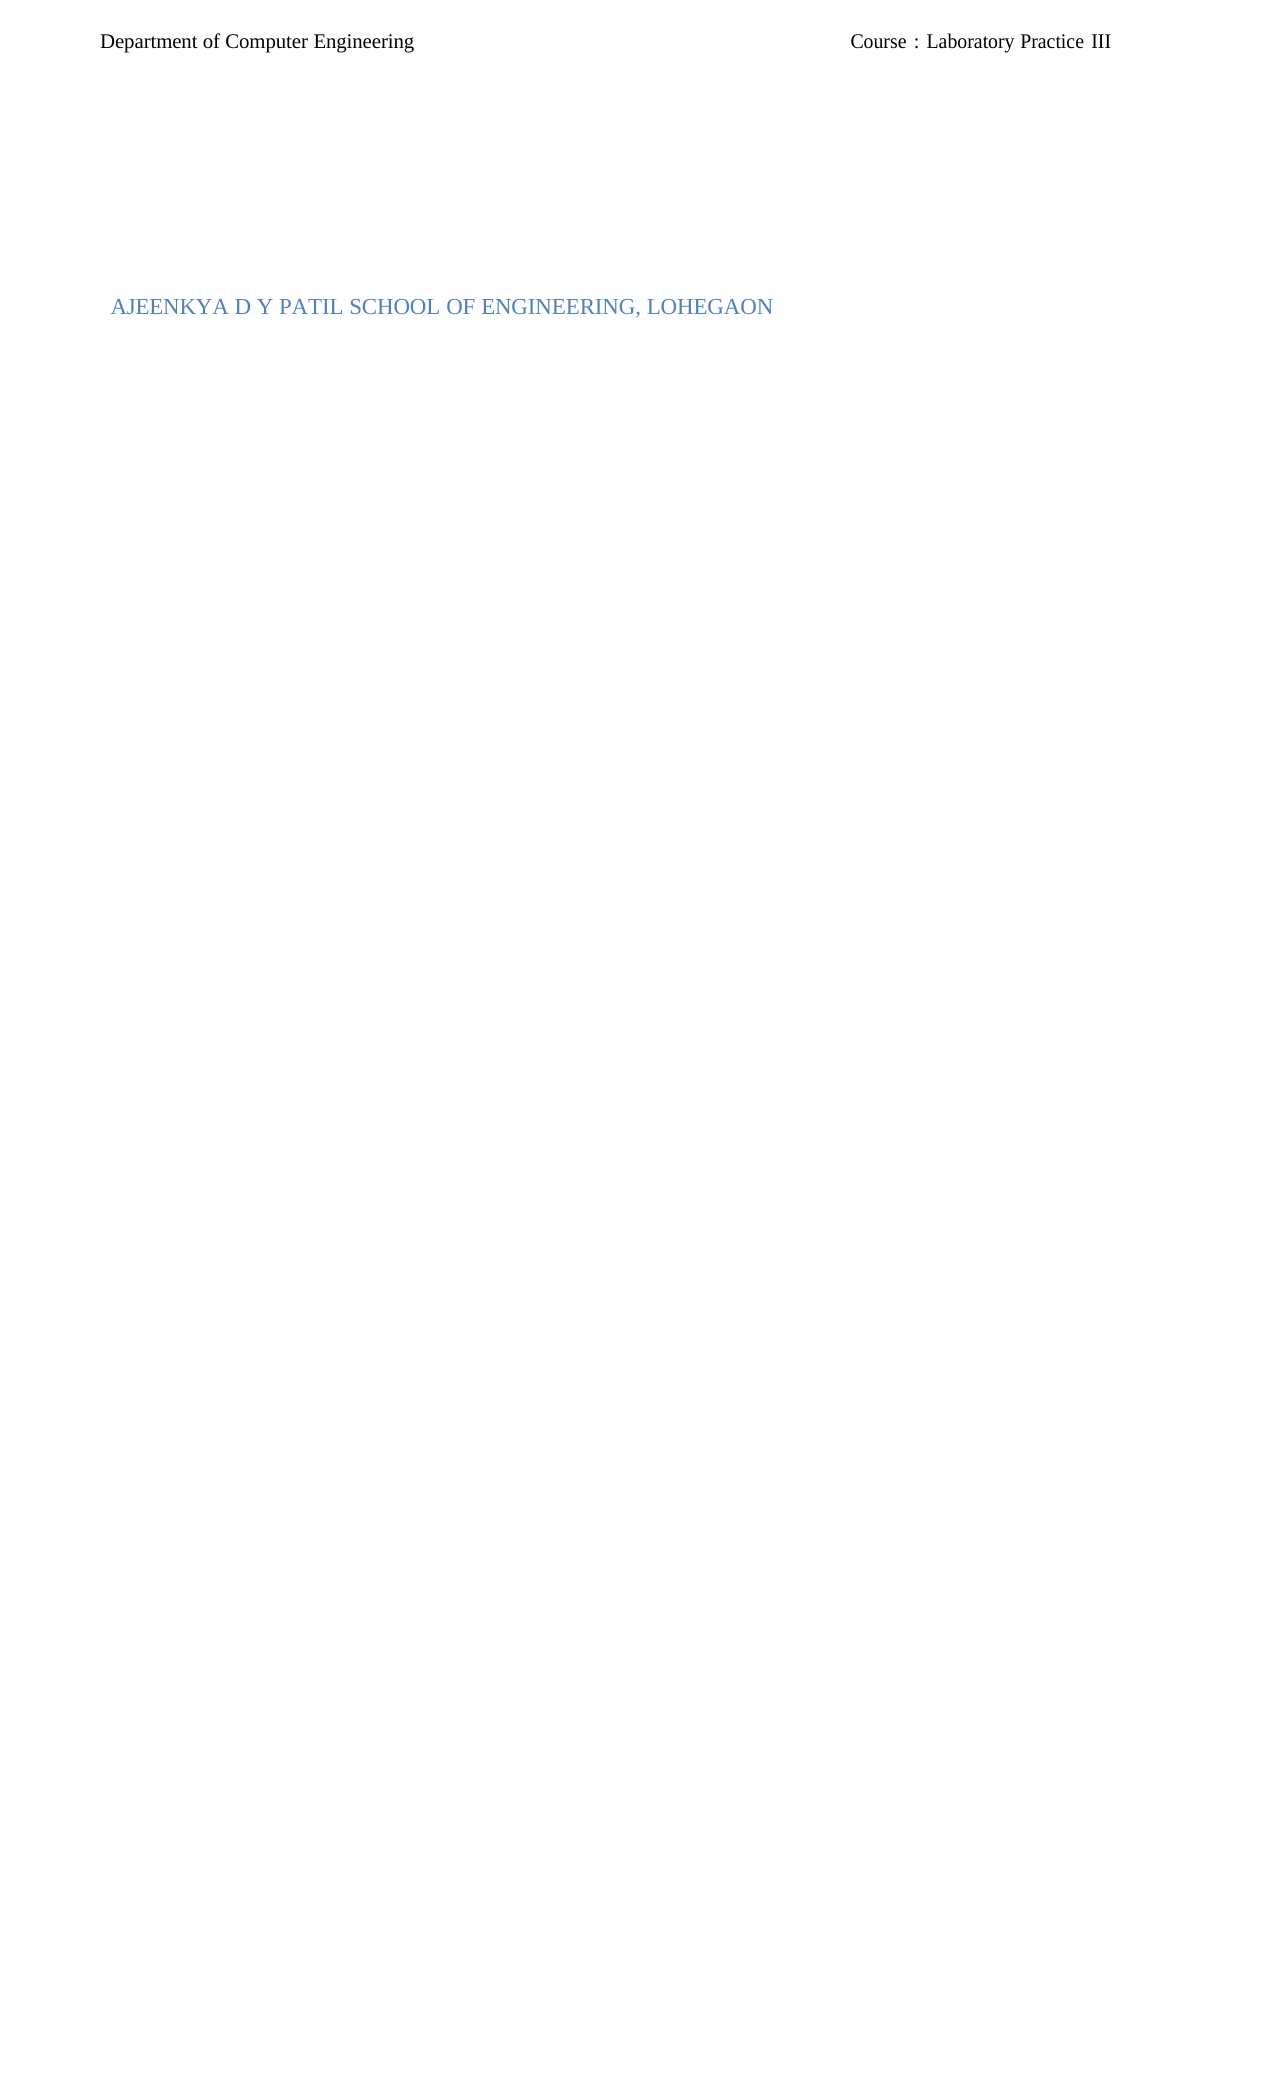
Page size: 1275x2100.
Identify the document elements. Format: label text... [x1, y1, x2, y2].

text AJEENKYA D Y PATIL SCHOOL OF ENGINEERING, LOHEGAON [110, 293, 1244, 319]
